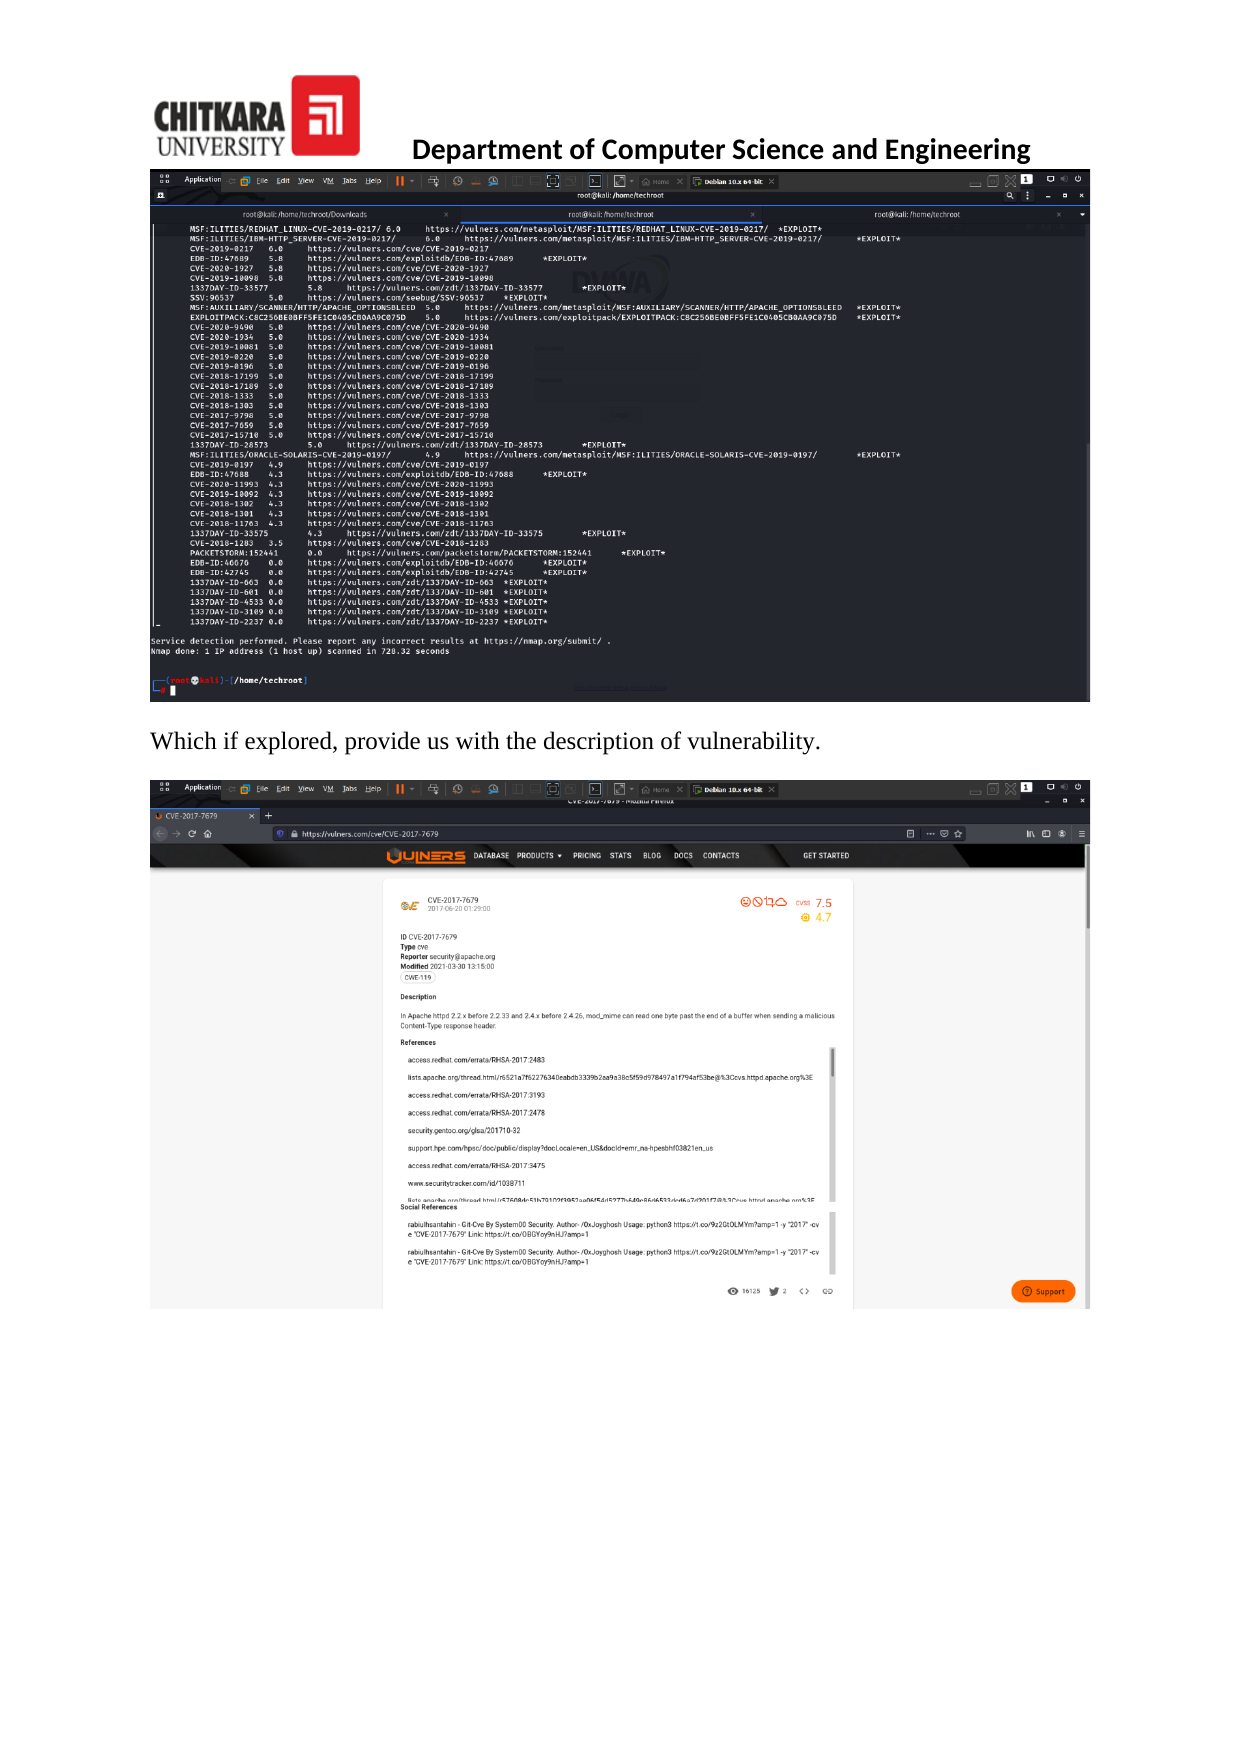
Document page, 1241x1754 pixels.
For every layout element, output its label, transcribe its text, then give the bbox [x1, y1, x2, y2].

picture [150, 172, 1091, 702]
picture [150, 780, 1091, 1309]
text Which if explored, provide us with the description of vulnerability. [150, 726, 1090, 755]
